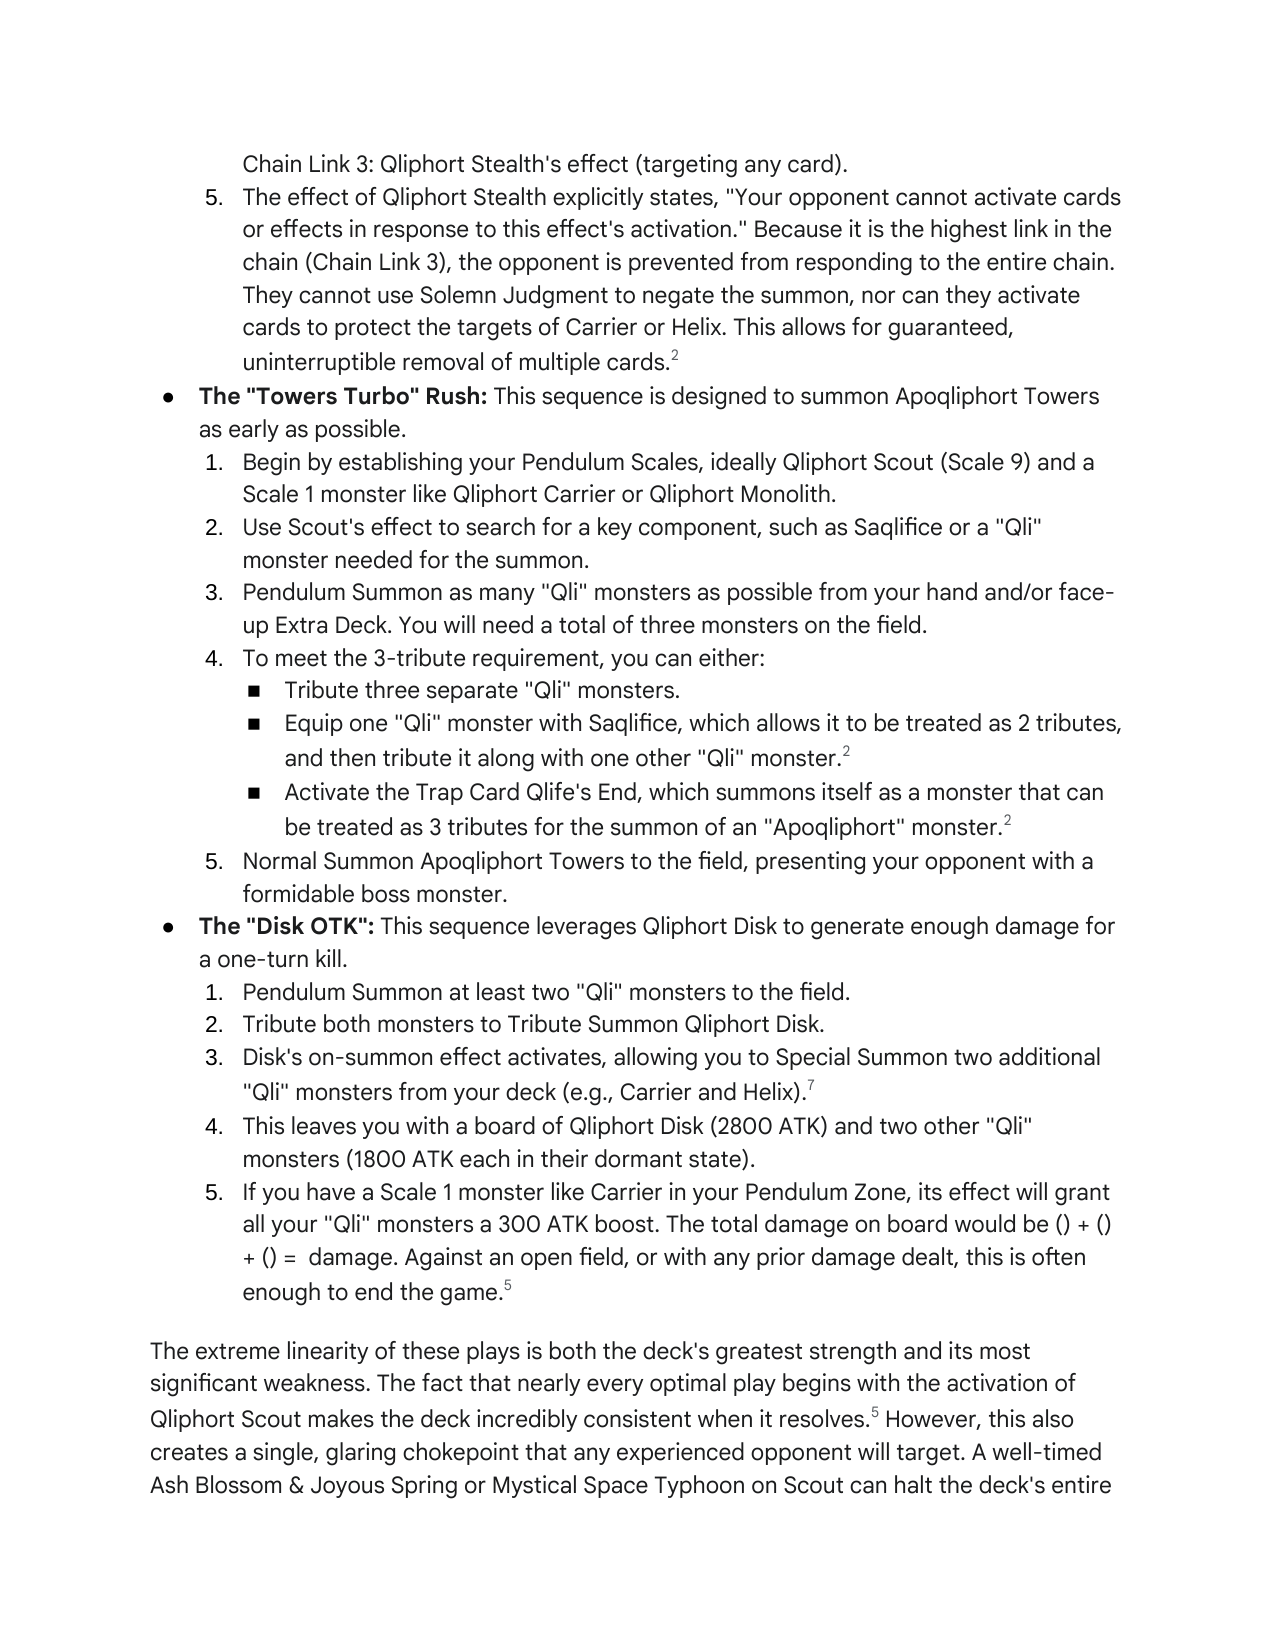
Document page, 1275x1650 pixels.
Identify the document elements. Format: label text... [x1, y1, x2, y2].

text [150, 1337, 1125, 1499]
list Pendulum Summon as many "Qli" monsters as possible from your hand and/or face-up Extra Deck. You will need a total of three monsters on the field. [205, 579, 1125, 640]
list Pendulum Summon at least two "Qli" monsters to the field. [205, 978, 1125, 1007]
list Equip one "Qli" monster with Saqlifice, which allows it to be treated as 2 tributes, and then tribute it along with one other "Qli" monster.2 [247, 709, 1125, 774]
list The effect of Qliphort Stealth explicitly states, "Your opponent cannot activate cards or effects in response to this effect's activation." Because it is the highest link in the chain (Chain Link 3), the opponent is prevented from responding to the entire chain. They cannot use Solemn Judgment to negate the summon, nor can they activate cards to protect the targets of Carrier or Helix. This allows for guaranteed, uninterruptible removal of multiple cards.2 [205, 183, 1125, 378]
list Tribute three separate "Qli" monsters. [247, 677, 1125, 706]
list Begin by establishing your Pendulum Scales, ideally Qliphort Scout (Scale 9) and a Scale 1 monster like Qliphort Carrier or Qliphort Monolith. [205, 448, 1125, 509]
list Normal Summon Apoqliphort Towers to the field, presenting your opponent with a formidable boss monster. [205, 847, 1125, 909]
list To meet the 3-tribute requirement, you can either: [205, 644, 1125, 673]
list Tribute both monsters to Tribute Summon Qliphort Disk. [205, 1011, 1125, 1039]
list Disk's on-summon effect activates, allowing you to Special Summon two additional "Qli" monsters from your deck (e.g., Carrier and Helix).7 [205, 1043, 1125, 1108]
list If you have a Scale 1 monster like Carrier in your Pendulum Zone, its effect will grant all your "Qli" monsters a 300 ATK boost. The total damage on board would be () + () + () = damage. Against an open field, or with any prior damage dealt, this is often enough to end the game.5 [205, 1178, 1125, 1308]
list This leaves you with a board of Qliphort Disk (2800 ATK) and two other "Qli" monsters (1800 ATK each in their dormant state). [205, 1112, 1125, 1174]
list Use Scout's effect to search for a key component, such as Saqlifice or a "Qli" monster needed for the summon. [205, 513, 1125, 575]
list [205, 150, 1125, 179]
list Activate the Trap Card Qlife's End, which summons itself as a monster that can be treated as 3 tributes for the summon of an "Apoqliphort" monster.2 [247, 778, 1125, 843]
list The "Disk OTK": This sequence leverages Qliphort Disk to generate enough damage for a one-turn kill. [161, 913, 1125, 974]
list The "Towers Turbo" Rush: This sequence is designed to summon Apoqliphort Towers as early as possible. [161, 382, 1125, 444]
